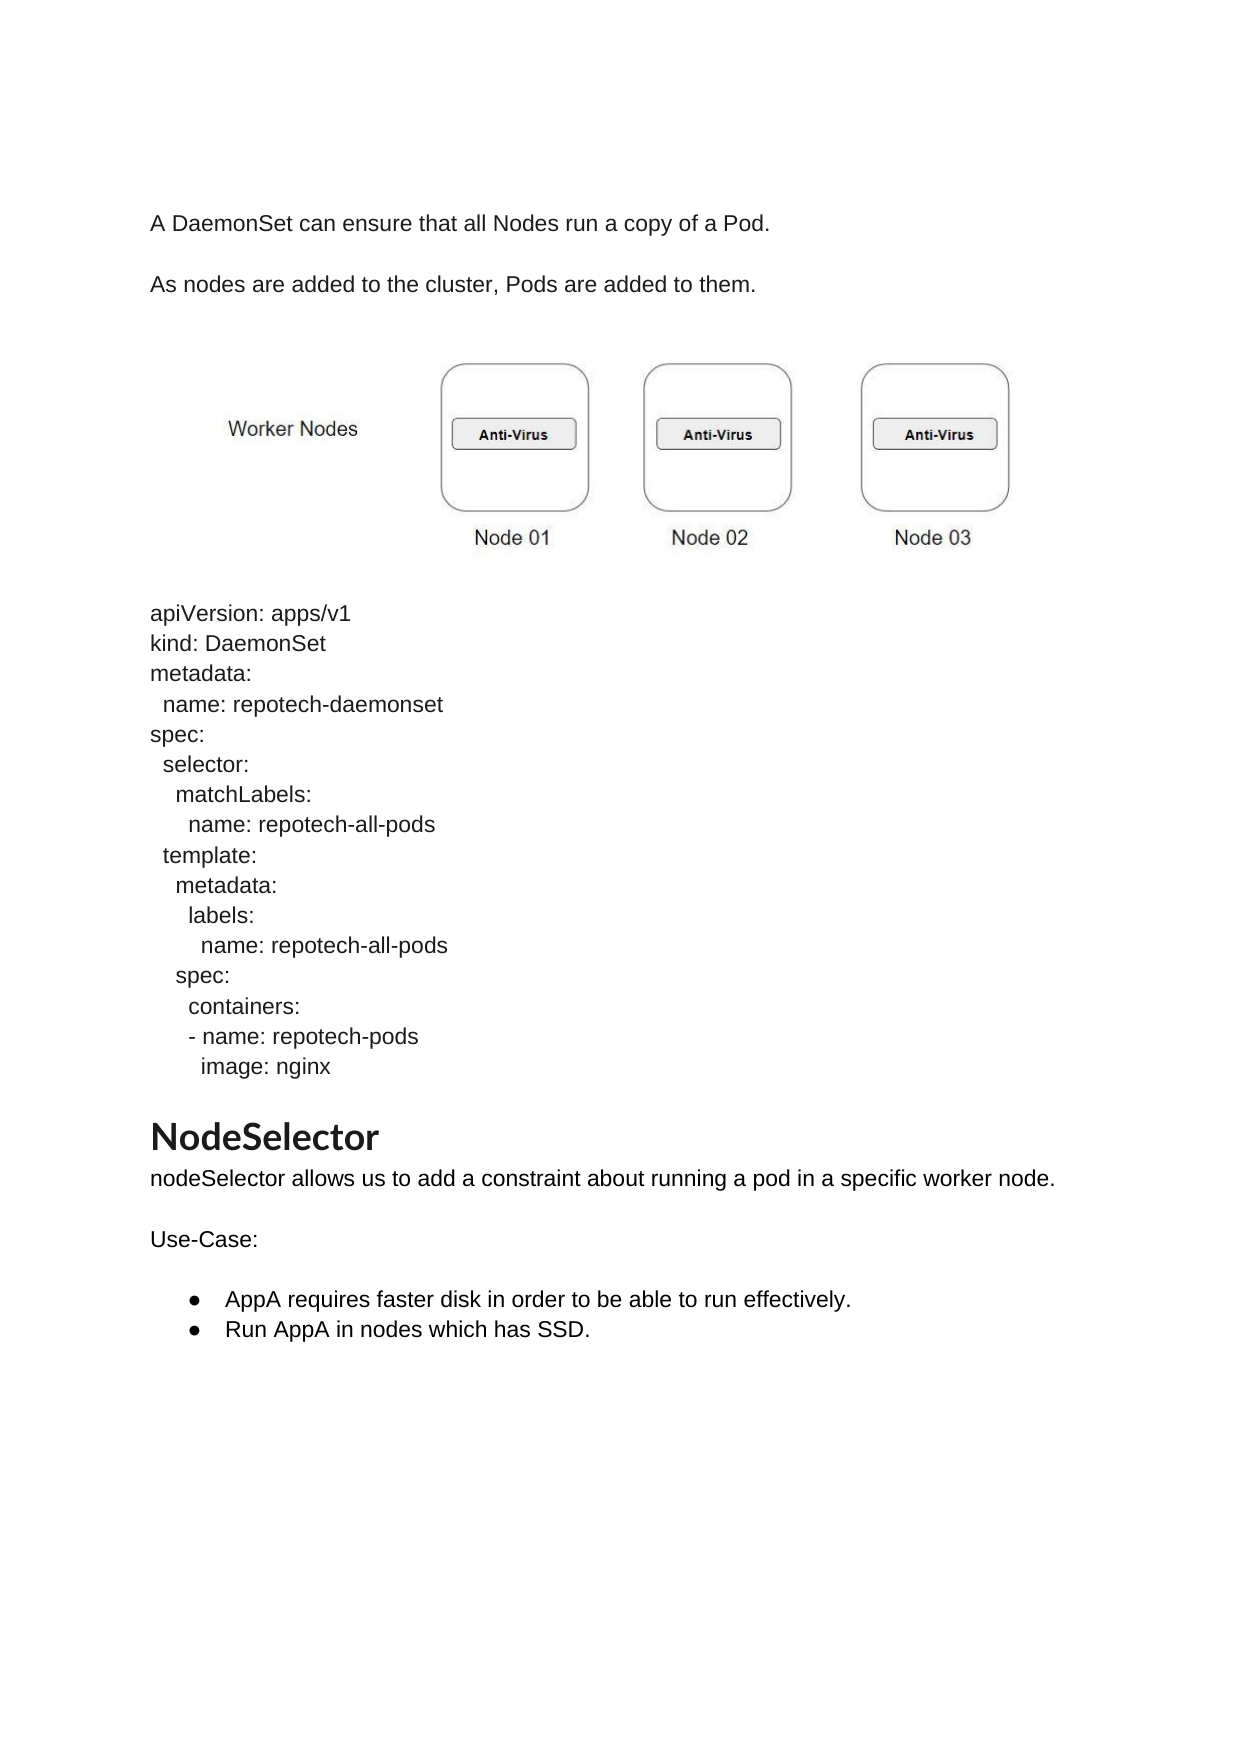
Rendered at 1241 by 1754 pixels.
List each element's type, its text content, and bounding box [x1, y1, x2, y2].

list Run AppA in nodes which has SSD. [187, 1316, 1090, 1342]
text labels: [150, 902, 1090, 928]
text A DaemonSet can ensure that all Nodes run a copy of a Pod. [150, 210, 1090, 237]
text nodeSelector allows us to add a constraint about running a pod in a specific worker node. [150, 1165, 1090, 1191]
text As nodes are added to the cluster, Pods are added to them. [150, 271, 1090, 297]
text image: nginx [150, 1053, 1090, 1079]
text containers: [150, 993, 1090, 1019]
text metadata: [150, 660, 1090, 687]
text kind: DaemonSet [150, 630, 1090, 656]
text name: repotech-all-pods [150, 811, 1090, 838]
text template: [150, 842, 1090, 868]
text matchLabels: [150, 781, 1090, 807]
list AppA requires faster disk in order to be able to run effectively. [187, 1286, 1090, 1312]
text selector: [150, 751, 1090, 777]
text metadata: [150, 872, 1090, 898]
text name: repotech-daemonset [150, 691, 1090, 717]
text spec: [150, 721, 1090, 747]
picture [215, 331, 1025, 566]
text - name: repotech-pods [150, 1023, 1090, 1049]
text NodeSelector [150, 1113, 1090, 1158]
text Use-Case: [150, 1226, 1090, 1252]
text name: repotech-all-pods [150, 932, 1090, 958]
text apiVersion: apps/v1 [150, 600, 1090, 626]
text spec: [150, 962, 1090, 989]
